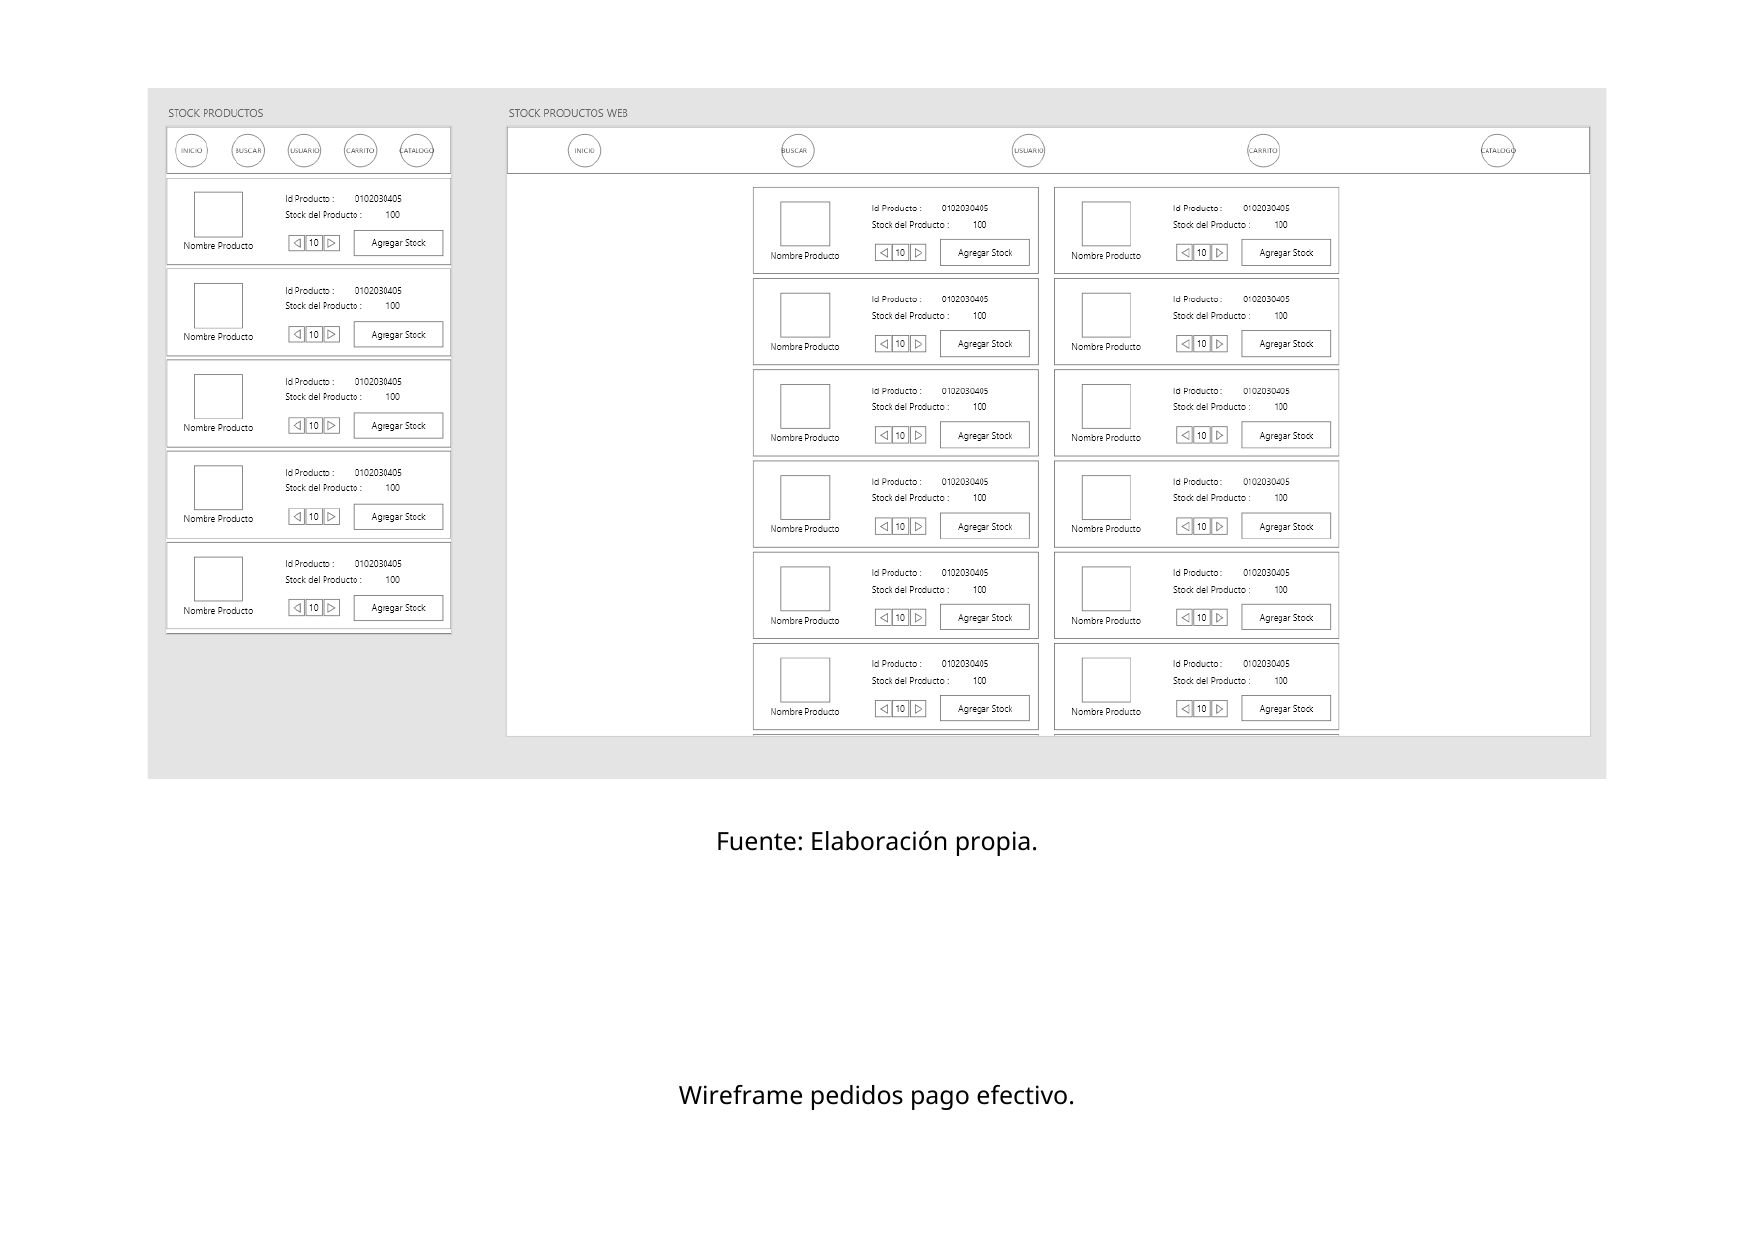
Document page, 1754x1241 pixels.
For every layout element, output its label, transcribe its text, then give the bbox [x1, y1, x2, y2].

picture [147, 88, 1607, 779]
text Fuente: Elaboración propia. [89, 823, 1665, 857]
text Wireframe pedidos pago efectivo. [89, 1078, 1665, 1112]
